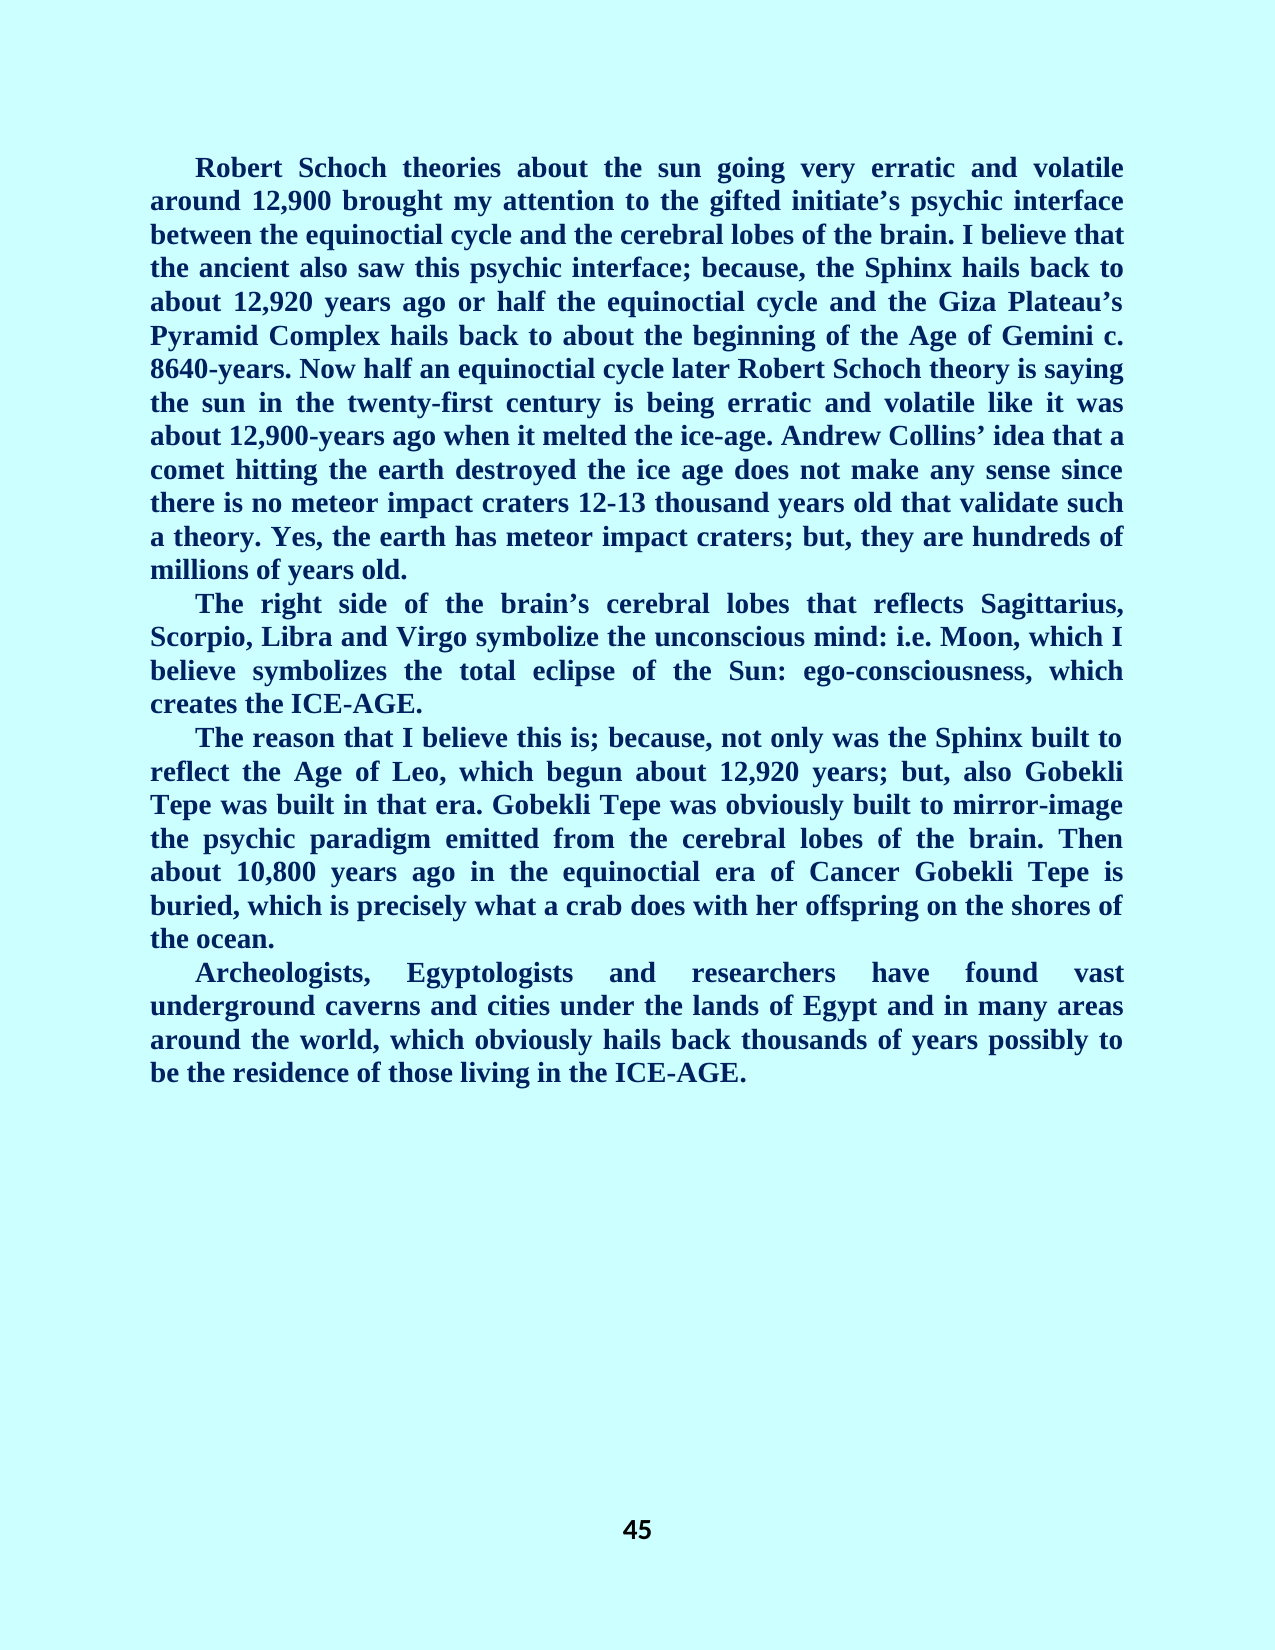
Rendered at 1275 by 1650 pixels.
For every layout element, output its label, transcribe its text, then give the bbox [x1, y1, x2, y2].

text The right side of the brain’s cerebral lobes that reflects Sagittarius, Scorpio, Libra and Virgo symbolize the unconscious mind: i.e. Moon, which I believe symbolizes the total eclipse of the Sun: ego-consciousness, which creates the ICE-AGE. [150, 586, 1125, 720]
text Robert Schoch theories about the sun going very erratic and volatile around 12,900 brought my attention to the gifted initiate’s psychic interface between the equinoctial cycle and the cerebral lobes of the brain. I believe that the ancient also saw this psychic interface; because, the Sphinx hails back to about 12,920 years ago or half the equinoctial cycle and the Giza Plateau’s Pyramid Complex hails back to about the beginning of the Age of Gemini c. 8640-years. Now half an equinoctial cycle later Robert Schoch theory is saying the sun in the twenty-first century is being erratic and volatile like it was about 12,900-years ago when it melted the ice-age. Andrew Collins’ idea that a comet hitting the earth destroyed the ice age does not make any sense since there is no meteor impact craters 12-13 thousand years old that validate such a theory. Yes, the earth has meteor impact craters; but, they are hundreds of millions of years old. [150, 150, 1125, 586]
text Archeologists, Egyptologists and researchers have found vast underground caverns and cities under the lands of Egypt and in many areas around the world, which obviously hails back thousands of years possibly to be the residence of those living in the ICE-AGE. [150, 955, 1125, 1089]
text The reason that I believe this is; because, not only was the Sphinx built to reflect the Age of Leo, which begun about 12,920 years; but, also Gobekli Tepe was built in that era. Gobekli Tepe was obviously built to mirror-image the psychic paradigm emitted from the cerebral lobes of the brain. Then about 10,800 years ago in the equinoctial era of Cancer Gobekli Tepe is buried, which is precisely what a crab does with her offspring on the shores of the ocean. [150, 720, 1125, 955]
